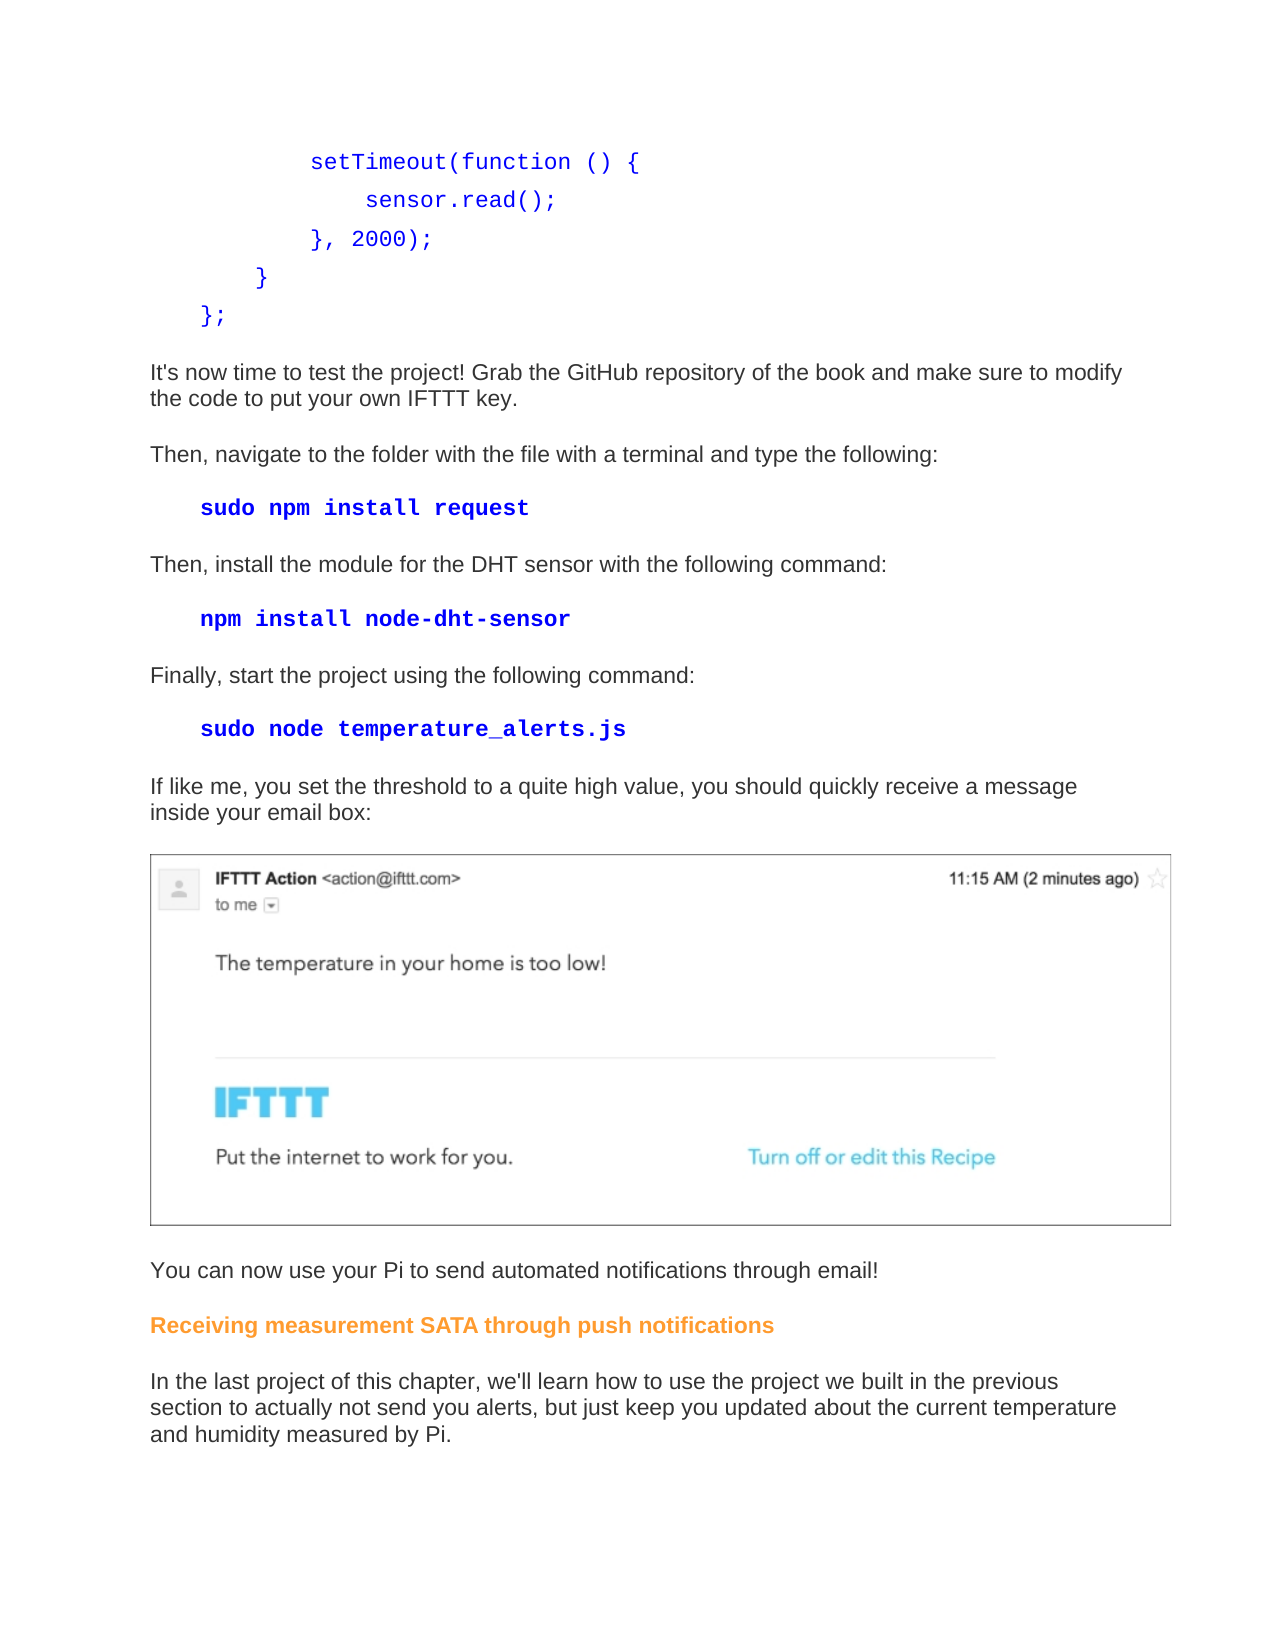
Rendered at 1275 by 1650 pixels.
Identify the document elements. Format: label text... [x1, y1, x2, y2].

text It's now time to test the project! Grab the GitHub repository of the book and make sure to modify the code to put your own IFTTT key. [150, 359, 1125, 412]
text Finally, start the project using the following command: [150, 662, 1125, 688]
text In the last project of this chapter, we'll learn how to use the project we built in the previous section to actually not send you alerts, but just keep you updated about the current temperature and humidity measured by Pi. [150, 1368, 1125, 1447]
text sudo node temperature_alerts.js [200, 717, 1075, 743]
text You can now use your Pi to send automated notifications through email! [150, 1257, 1125, 1283]
text npm install node-dht-sensor [200, 607, 1075, 633]
text setTimeout(function () { [200, 150, 1075, 176]
text }, 2000); [200, 227, 1075, 253]
subtitle Receiving measurement SATA through push notifications [150, 1312, 1125, 1339]
text }; [200, 304, 1075, 330]
text Then, navigate to the folder with the file with a terminal and type the following: [150, 441, 1125, 467]
text Then, install the module for the DHT sensor with the following command: [150, 551, 1125, 578]
text } [200, 265, 1075, 291]
text sensor.read(); [200, 188, 1075, 214]
text If like me, you set the threshold to a quite high value, you should quickly receive a message inside your email box: [150, 773, 1125, 825]
text sudo npm install request [200, 496, 1075, 522]
picture [150, 854, 1172, 1226]
